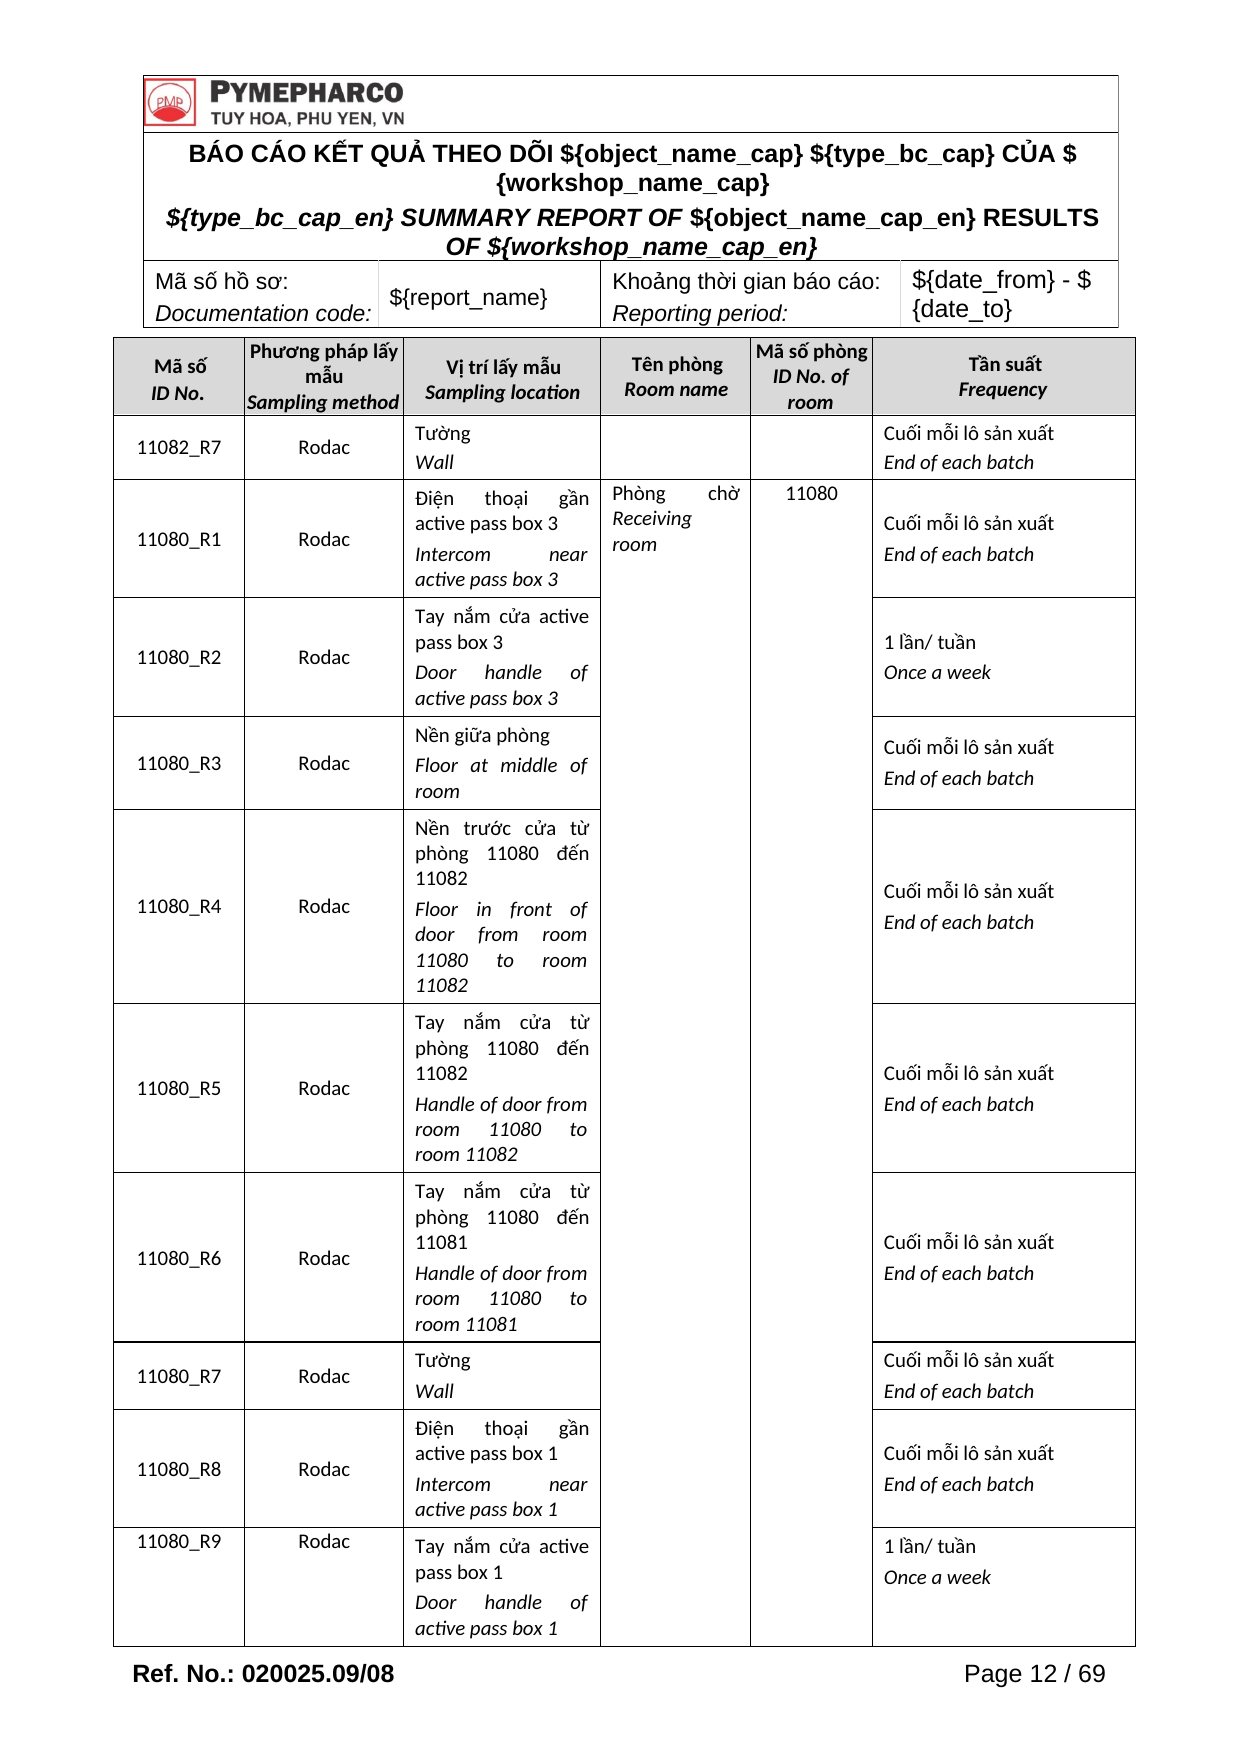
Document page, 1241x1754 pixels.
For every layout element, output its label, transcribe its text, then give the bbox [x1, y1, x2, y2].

table_cell 11080_R6 [114, 1173, 244, 1341]
table_cell Tường Wall [404, 1343, 600, 1409]
table_cell 11080_R4 [114, 810, 244, 1003]
table_cell 11080_R5 [114, 1004, 244, 1172]
table_cell Rodac [245, 416, 403, 479]
table_header Mã số phòng ID No. of room [751, 338, 872, 414]
table_cell Điện thoại gần active pass box 3 Intercom near active pass box 3 [404, 480, 600, 597]
table_cell 11080_R9 [114, 1528, 244, 1646]
table_header Tên phòng Room name [601, 338, 750, 414]
table_cell Phòng chờ Receiving room [601, 480, 750, 1646]
table_cell Nền trước cửa từ phòng 11080 đến 11082 Floor in front of door from room 11080 to room 11082 [404, 810, 600, 1003]
table_cell Rodac [245, 1410, 403, 1527]
table_header Tần suất Frequency [873, 338, 1135, 414]
table_cell Rodac [245, 598, 403, 716]
table_header Vị trí lấy mẫu Sampling location [404, 338, 600, 414]
table_cell Cuối mỗi lô sản xuất End of each batch [873, 1173, 1135, 1341]
table_cell Cuối mỗi lô sản xuất End of each batch [873, 480, 1135, 597]
table_cell Cuối mỗi lô sản xuất End of each batch [873, 1004, 1135, 1172]
table_cell 11080 [751, 480, 872, 1646]
table_cell Cuối mỗi lô sản xuất End of each batch [873, 416, 1135, 479]
table_cell Rodac [245, 1004, 403, 1172]
table_cell Cuối mỗi lô sản xuất End of each batch [873, 717, 1135, 808]
table_cell Tay nắm cửa active pass box 3 Door handle of active pass box 3 [404, 598, 600, 716]
table_cell Rodac [245, 1343, 403, 1409]
table_cell Tay nắm cửa từ phòng 11080 đến 11082 Handle of door from room 11080 to room 11082 [404, 1004, 600, 1172]
table_cell Điện thoại gần active pass box 1 Intercom near active pass box 1 [404, 1410, 600, 1527]
table_cell Rodac [245, 810, 403, 1003]
table_cell 11080_R7 [114, 1343, 244, 1409]
table_cell Cuối mỗi lô sản xuất End of each batch [873, 810, 1135, 1003]
table_cell Nền giữa phòng Floor at middle of room [404, 717, 600, 808]
table_cell 11080_R2 [114, 598, 244, 716]
table_cell Rodac [245, 717, 403, 808]
table_cell 1 lần/ tuần Once a week [873, 1528, 1135, 1646]
table_cell Cuối mỗi lô sản xuất End of each batch [873, 1410, 1135, 1527]
table_cell 11080_R3 [114, 717, 244, 808]
table_cell Rodac [245, 1528, 403, 1646]
picture [144, 78, 404, 127]
table_cell Tường Wall [404, 416, 600, 479]
table_cell 11082_R7 [114, 416, 244, 479]
table_cell Tay nắm cửa active pass box 1 Door handle of active pass box 1 [404, 1528, 600, 1646]
table_cell 11080_R1 [114, 480, 244, 597]
table_cell Rodac [245, 480, 403, 597]
table_cell 1 lần/ tuần Once a week [873, 598, 1135, 716]
table_header Phương pháp lấy mẫu Sampling method [245, 338, 403, 414]
table_header Mã số ID No. [114, 338, 244, 414]
table_cell Cuối mỗi lô sản xuất End of each batch [873, 1343, 1135, 1409]
table_cell 11080_R8 [114, 1410, 244, 1527]
table_cell Rodac [245, 1173, 403, 1341]
table_cell Tay nắm cửa từ phòng 11080 đến 11081 Handle of door from room 11080 to room 11081 [404, 1173, 600, 1341]
